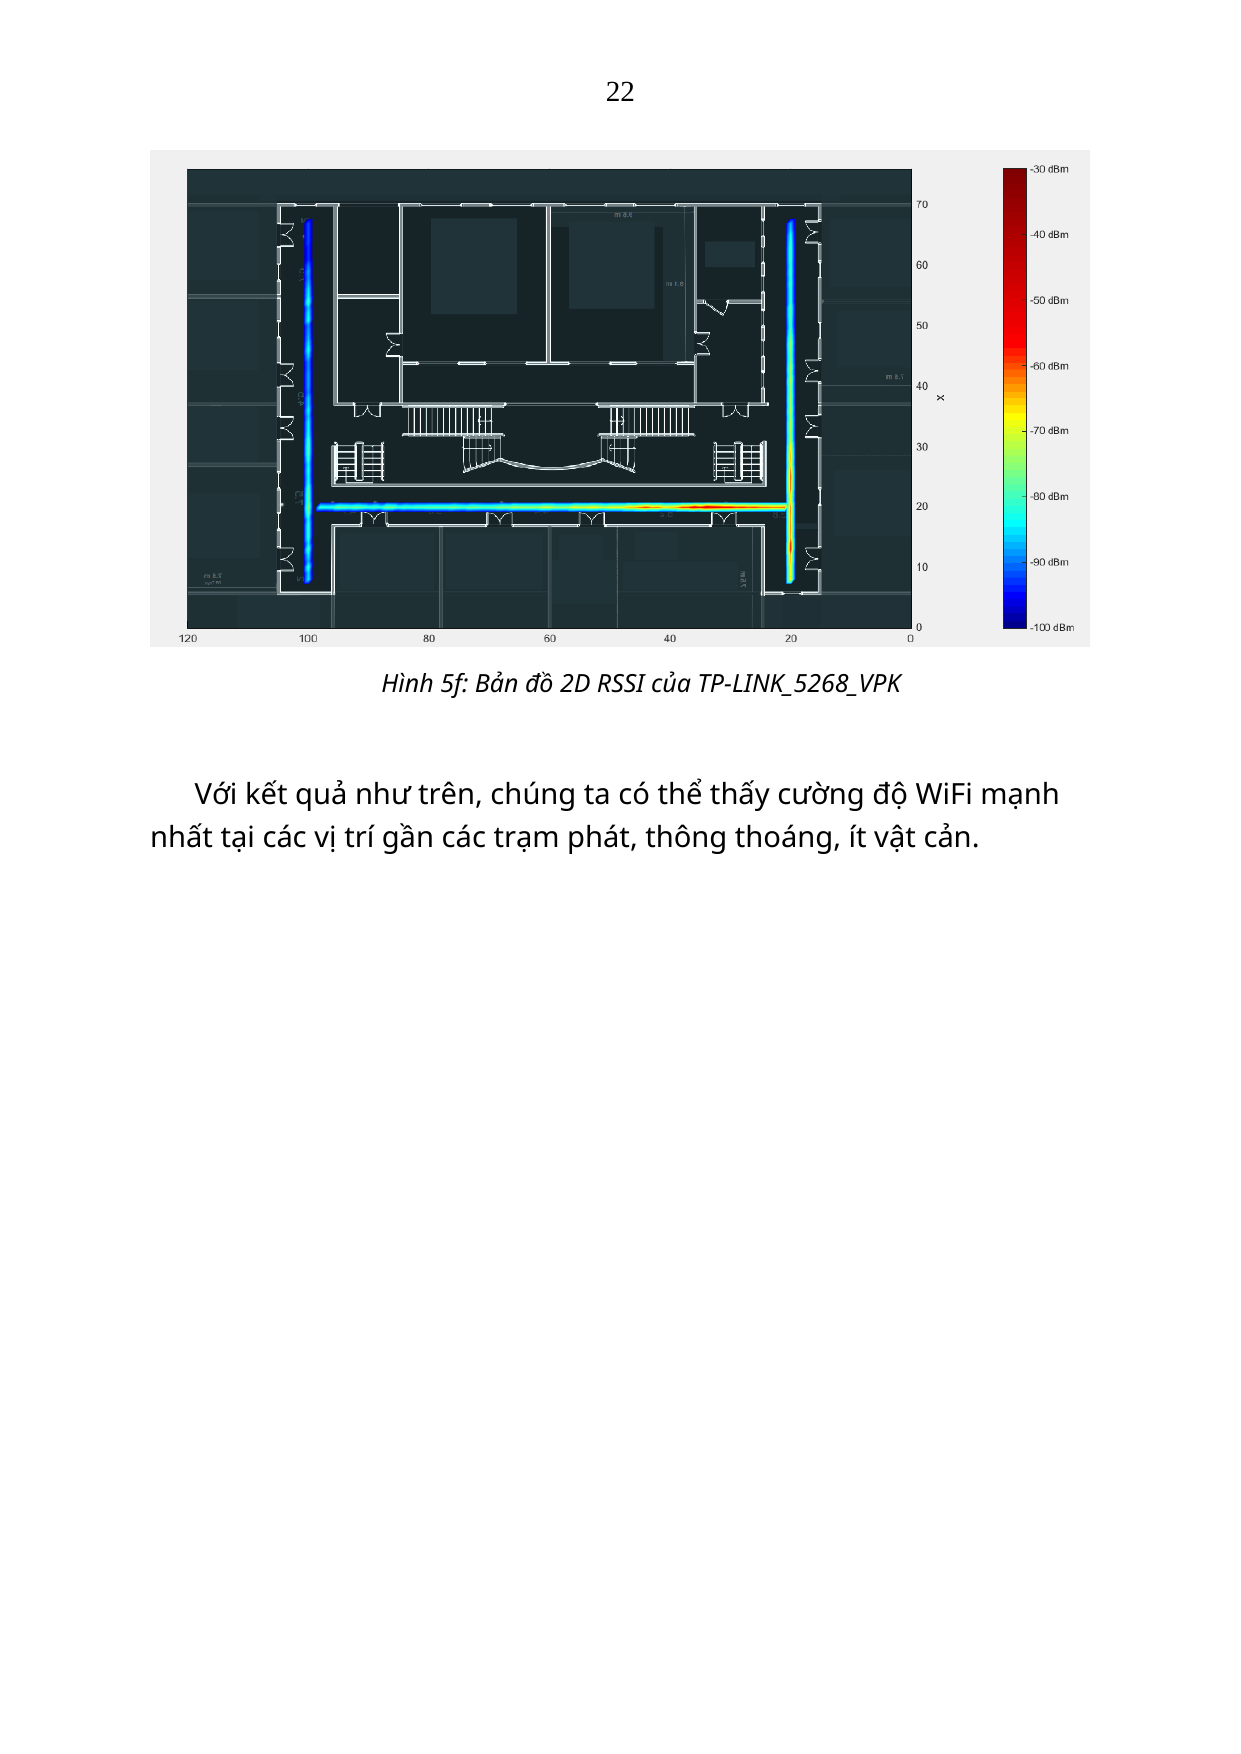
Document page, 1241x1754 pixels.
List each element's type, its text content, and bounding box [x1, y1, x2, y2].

picture [150, 150, 1091, 647]
text Hình 5f: Bản đồ 2D RSSI của TP-LINK_5268_VPK [150, 666, 1090, 700]
text Với kết quả như trên, chúng ta có thể thấy cường độ WiFi mạnh nhất tại các vị trí gần các trạm phát, thông thoáng, ít vật cản. [150, 773, 1090, 856]
